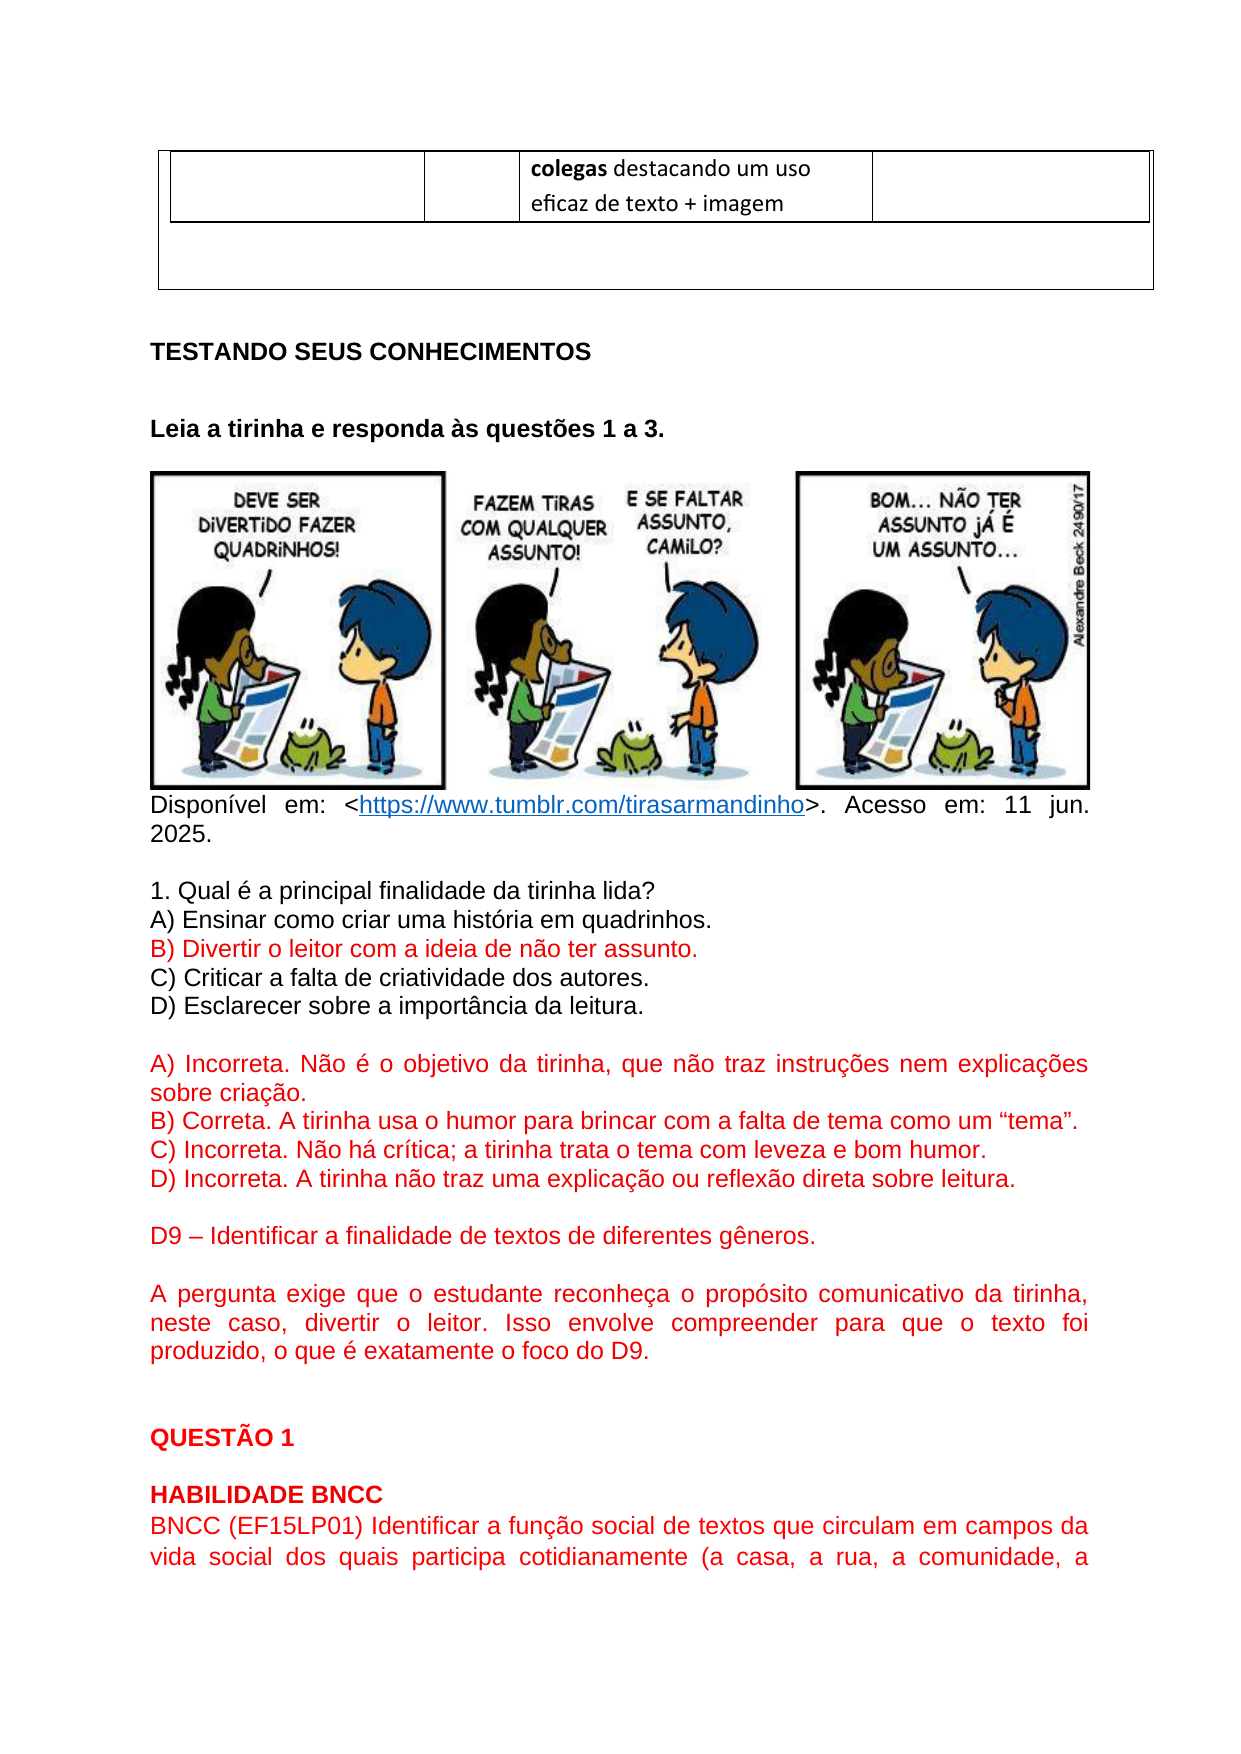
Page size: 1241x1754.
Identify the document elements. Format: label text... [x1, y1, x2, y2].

text B) Divertir o leitor com a ideia de não ter assunto. [150, 934, 1090, 962]
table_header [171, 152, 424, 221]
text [150, 1511, 1090, 1571]
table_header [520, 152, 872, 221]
text C) Criticar a falta de criatividade dos autores. [150, 962, 1090, 991]
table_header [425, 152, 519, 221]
text HABILIDADE BNCC [150, 1480, 1090, 1509]
text D) Incorreta. A tirinha não traz uma explicação ou reflexão direta sobre leitura. [150, 1164, 1090, 1192]
text D9 – Identificar a finalidade de textos de diferentes gêneros. [150, 1221, 1090, 1250]
text TESTANDO SEUS CONHECIMENTOS [150, 337, 1090, 366]
text D) Esclarecer sobre a importância da leitura. [150, 991, 1090, 1020]
text 1. Qual é a principal finalidade da tirinha lida? [150, 876, 1090, 905]
text C) Incorreta. Não há crítica; a tirinha trata o tema com leveza e bom humor. [150, 1135, 1090, 1164]
text A) Incorreta. Não é o objetivo da tirinha, que não traz instruções nem explicações sobre criação. [150, 1049, 1090, 1106]
text B) Correta. A tirinha usa o humor para brincar com a falta de tema como um “tema”. [150, 1106, 1090, 1135]
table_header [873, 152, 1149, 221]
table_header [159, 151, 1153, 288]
picture [150, 471, 1091, 790]
text A pergunta exige que o estudante reconheça o propósito comunicativo da tirinha, neste caso, divertir o leitor. Isso envolve compreender para que o texto foi produzido, o que é exatamente o foco do D9. [150, 1279, 1090, 1365]
text QUESTÃO 1 [150, 1422, 1090, 1451]
text Disponível em: <https://www.tumblr.com/tirasarmandinho>. Acesso em: 11 jun. 2025. [150, 790, 1090, 847]
text Leia a tirinha e responda às questões 1 a 3. [150, 414, 1090, 442]
text A) Ensinar como criar uma história em quadrinhos. [150, 905, 1090, 934]
